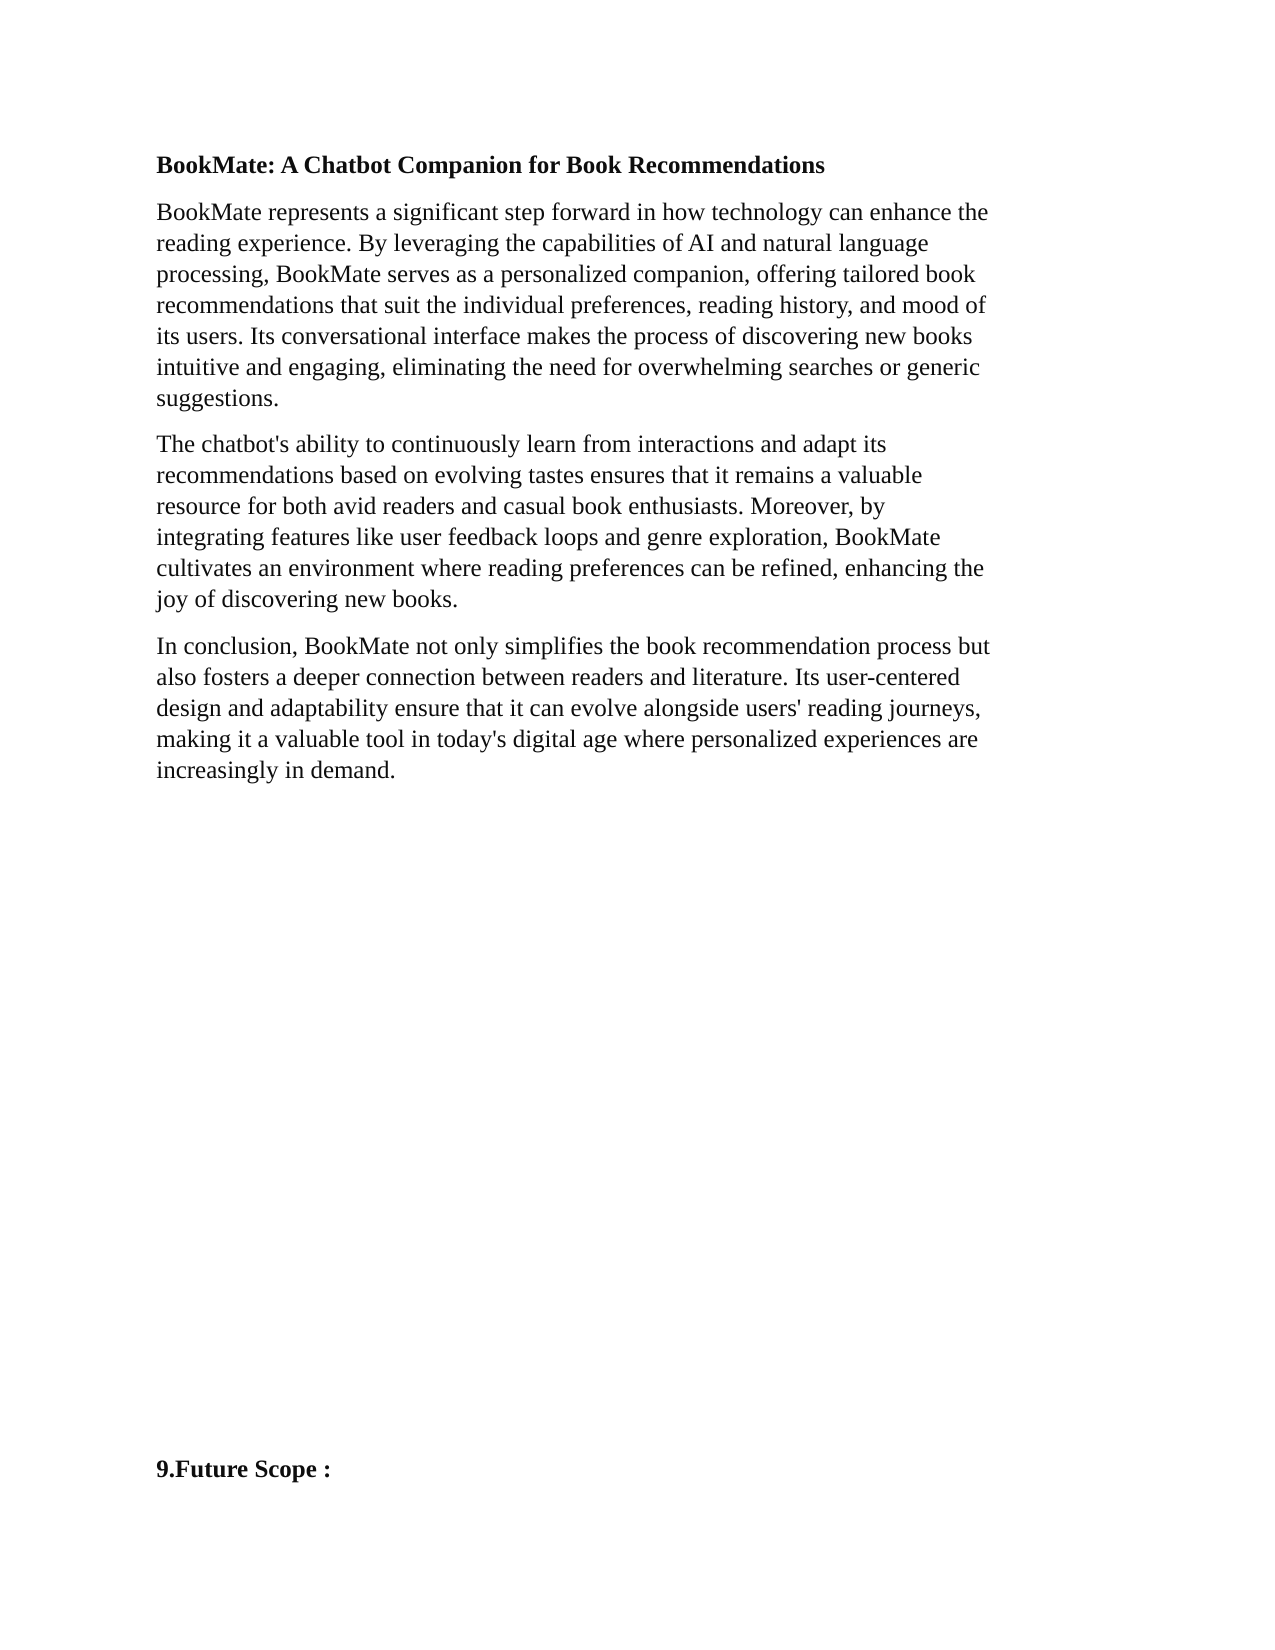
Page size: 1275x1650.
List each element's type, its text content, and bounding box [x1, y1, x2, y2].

text BookMate represents a significant step forward in how technology can enhance the reading experience. By leveraging the capabilities of AI and natural language processing, BookMate serves as a personalized companion, offering tailored book recommendations that suit the individual preferences, reading history, and mood of its users. Its conversational interface makes the process of discovering new books intuitive and engaging, eliminating the need for overwhelming searches or generic suggestions. [156, 197, 1000, 412]
text The chatbot's ability to continuously learn from interactions and adapt its recommendations based on evolving tastes ensures that it remains a valuable resource for both avid readers and casual book enthusiasts. Moreover, by integrating features like user feedback loops and genre exploration, BookMate cultivates an environment where reading preferences can be refined, enhancing the joy of discovering new books. [156, 429, 1000, 613]
text In conclusion, BookMate not only simplifies the book recommendation process but also fosters a deeper connection between readers and literature. Its user-centered design and adaptability ensure that it can evolve alongside users' reading journeys, making it a valuable tool in today's digital age where personalized experiences are increasingly in demand. [156, 631, 1000, 784]
text BookMate: A Chatbot Companion for Book Recommendations [156, 150, 1000, 179]
text 9.Future Scope : [156, 1454, 1000, 1482]
